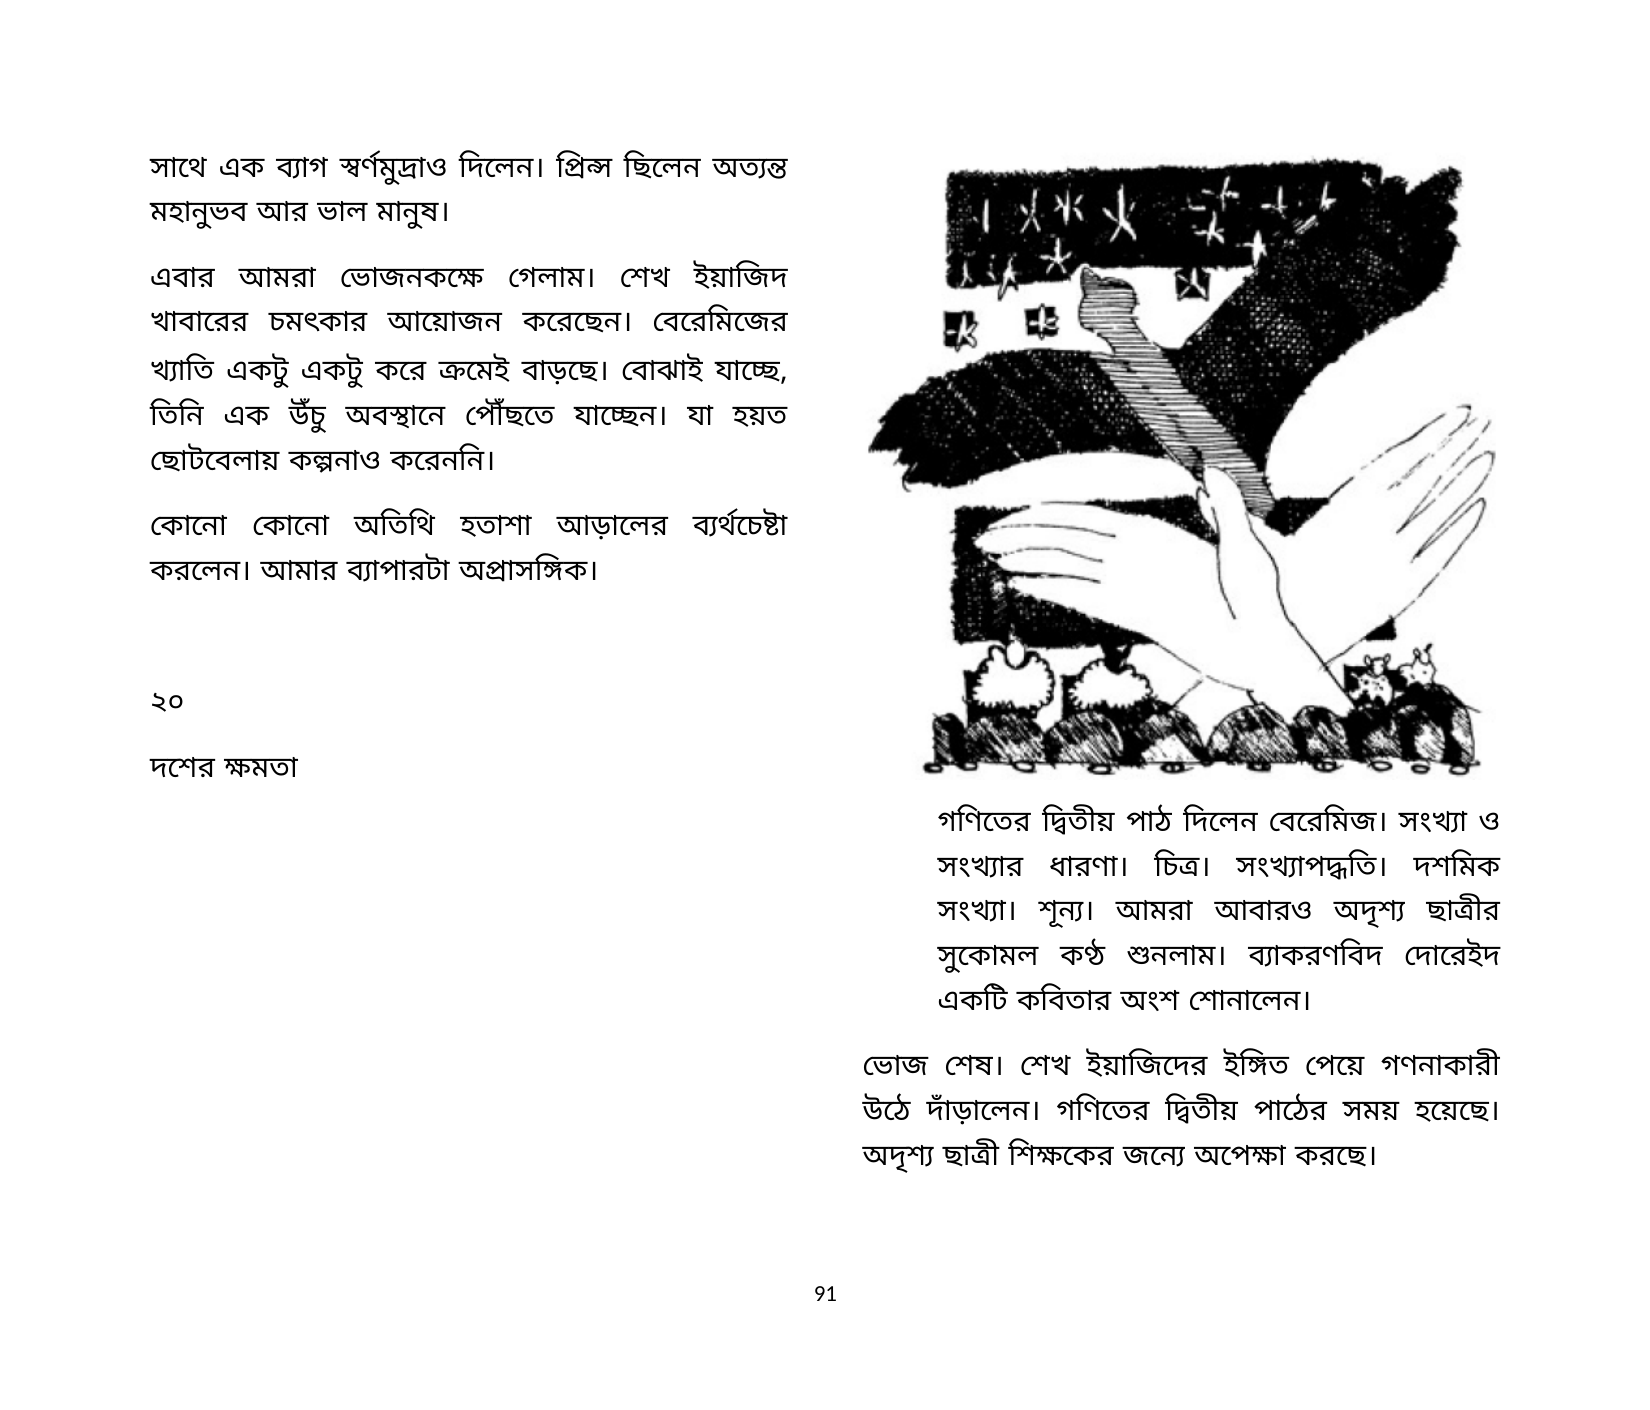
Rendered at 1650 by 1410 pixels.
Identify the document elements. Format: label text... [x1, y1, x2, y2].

text ভোজ শেষ। শেখ ইয়াজিদের ইঙ্গিত পেয়ে গণনাকারী উঠে দাঁড়ালেন। গণিতের দ্বিতীয় পাঠের সময় হয়েছে। অদৃশ্য ছাত্রী শিক্ষকের জন্যে অপেক্ষা করছে। [862, 1049, 1500, 1177]
text ২০ [150, 685, 787, 724]
picture [862, 150, 1500, 780]
text দশের ক্ষমতা [150, 750, 787, 789]
text এবার আমরা ভোজনকক্ষে গেলাম। শেখ ইয়াজিদ খাবারের চমৎকার আয়োজন করেছেন। বেরেমিজের খ্যাতি একটু একটু করে ক্রমেই বাড়ছে। বোঝাই যাচ্ছে, তিনি এক উঁচু অবস্থানে পৌঁছতে যাচ্ছেন। যা হয়ত ছোটবেলায় কল্পনাও করেননি। [150, 260, 787, 482]
text কোনো কোনো অতিথি হতাশা আড়ালের ব্যর্থচেষ্টা করলেন। আমার ব্যাপারটা অপ্রাসঙ্গিক। [150, 509, 787, 592]
text গণিতের দ্বিতীয় পাঠ দিলেন বেরেমিজ। সংখ্যা ও সংখ্যার ধারণা। চিত্র। সংখ্যাপদ্ধতি। দশমিক সংখ্যা। শূন্য। আমরা আবারও অদৃশ্য ছাত্রীর সুকোমল কণ্ঠ শুনলাম। ব্যাকরণবিদ দোরেইদ একটি কবিতার অংশ শোনালেন। [937, 805, 1500, 1022]
